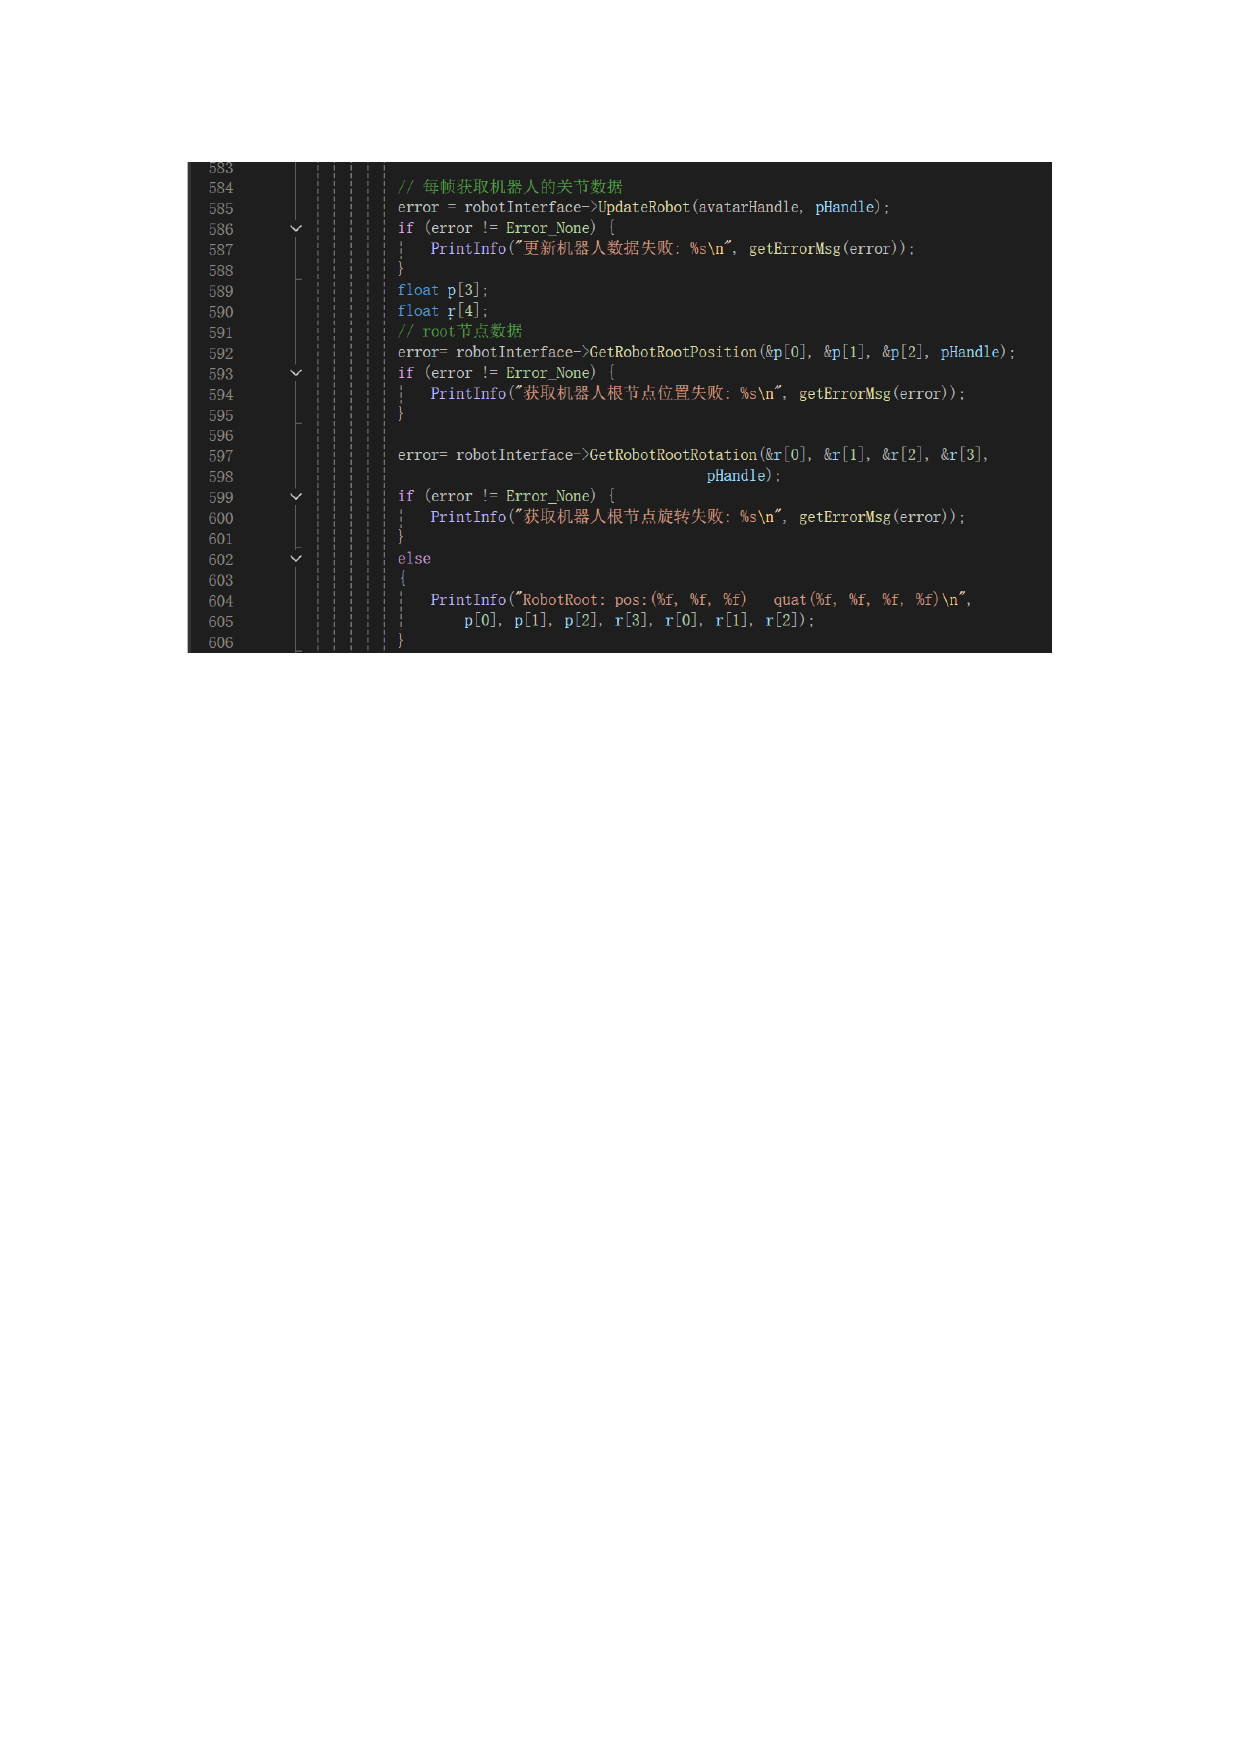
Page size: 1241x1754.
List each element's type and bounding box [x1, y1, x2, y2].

picture [187, 162, 1052, 653]
